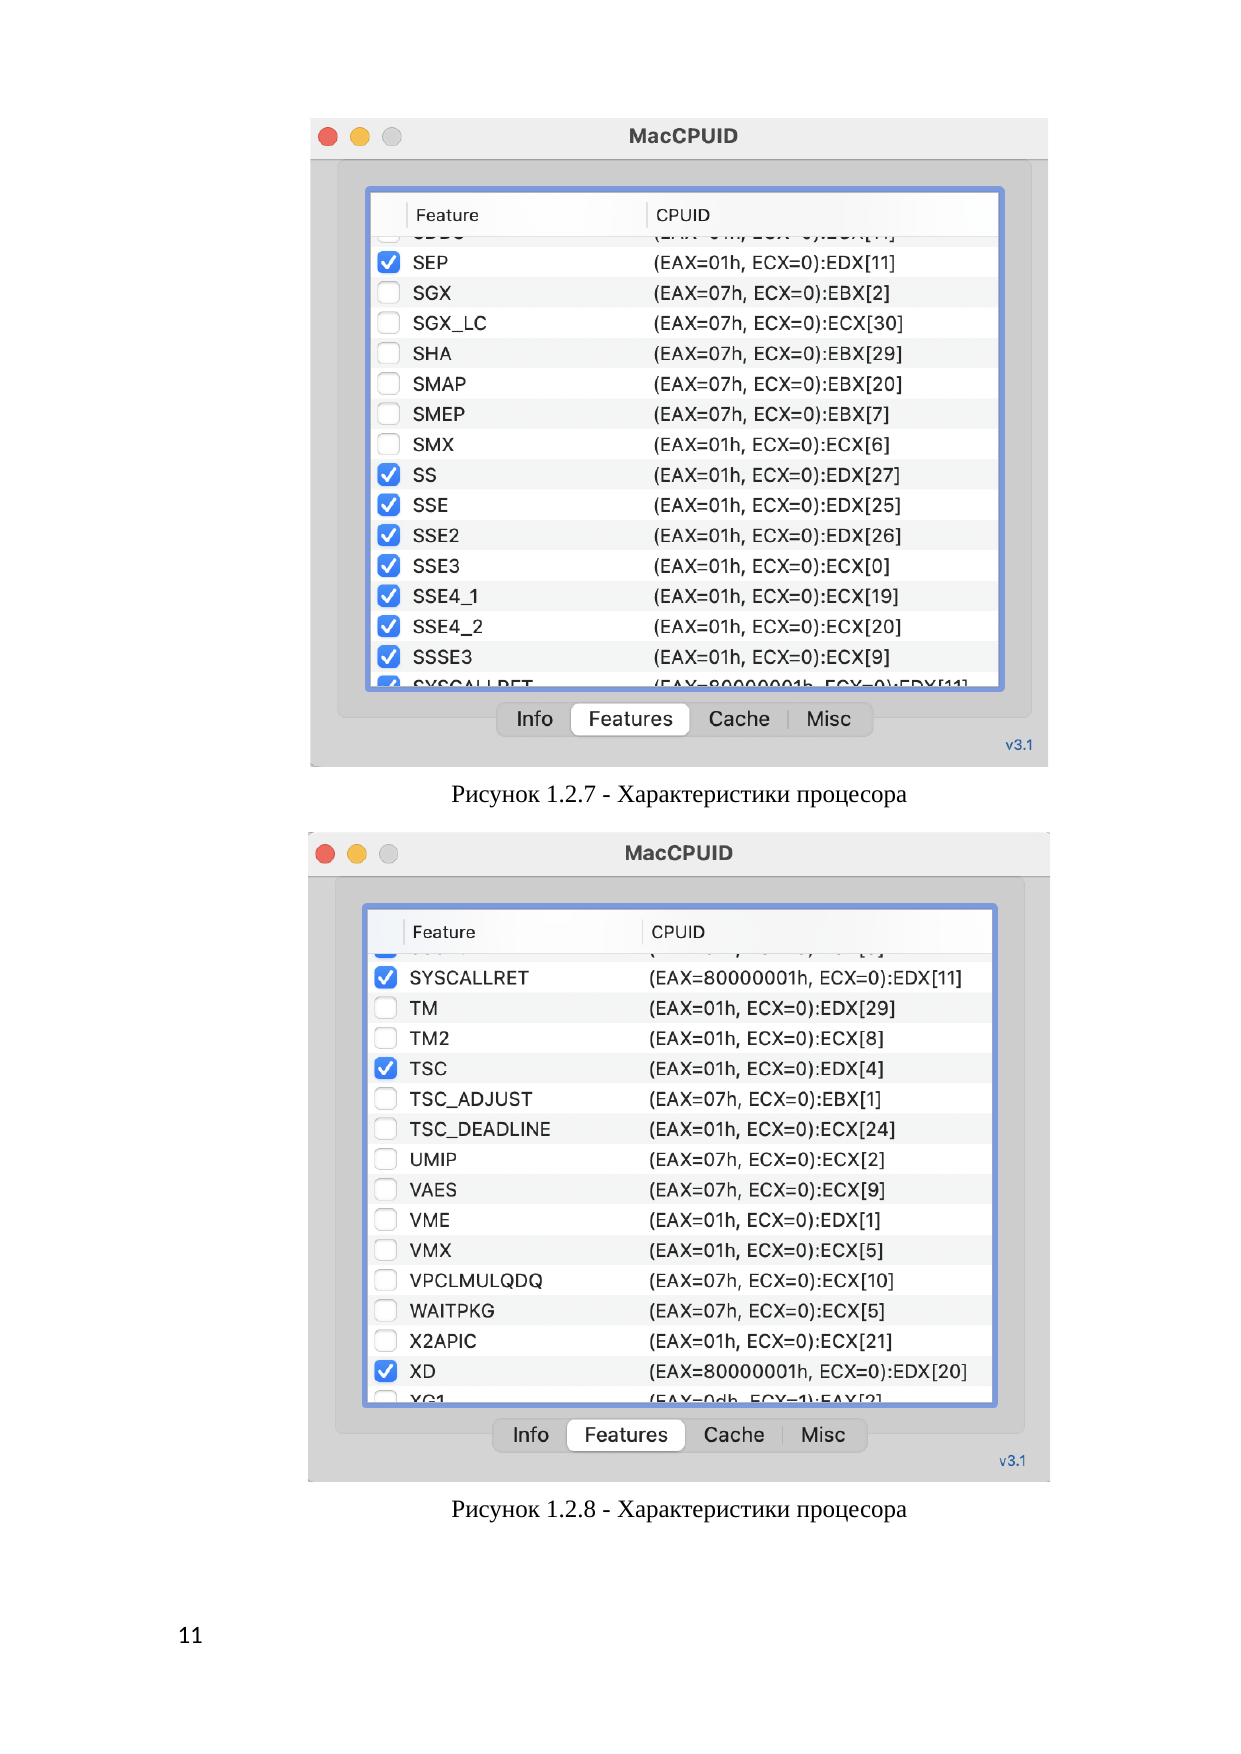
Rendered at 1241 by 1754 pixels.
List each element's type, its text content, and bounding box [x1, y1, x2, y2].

text Рисунок 1.2.8 - Характеристики процесора [177, 1494, 1181, 1522]
picture [310, 118, 1049, 767]
text Рисунок 1.2.7 - Характеристики процесора [177, 779, 1181, 808]
picture [308, 832, 1051, 1482]
